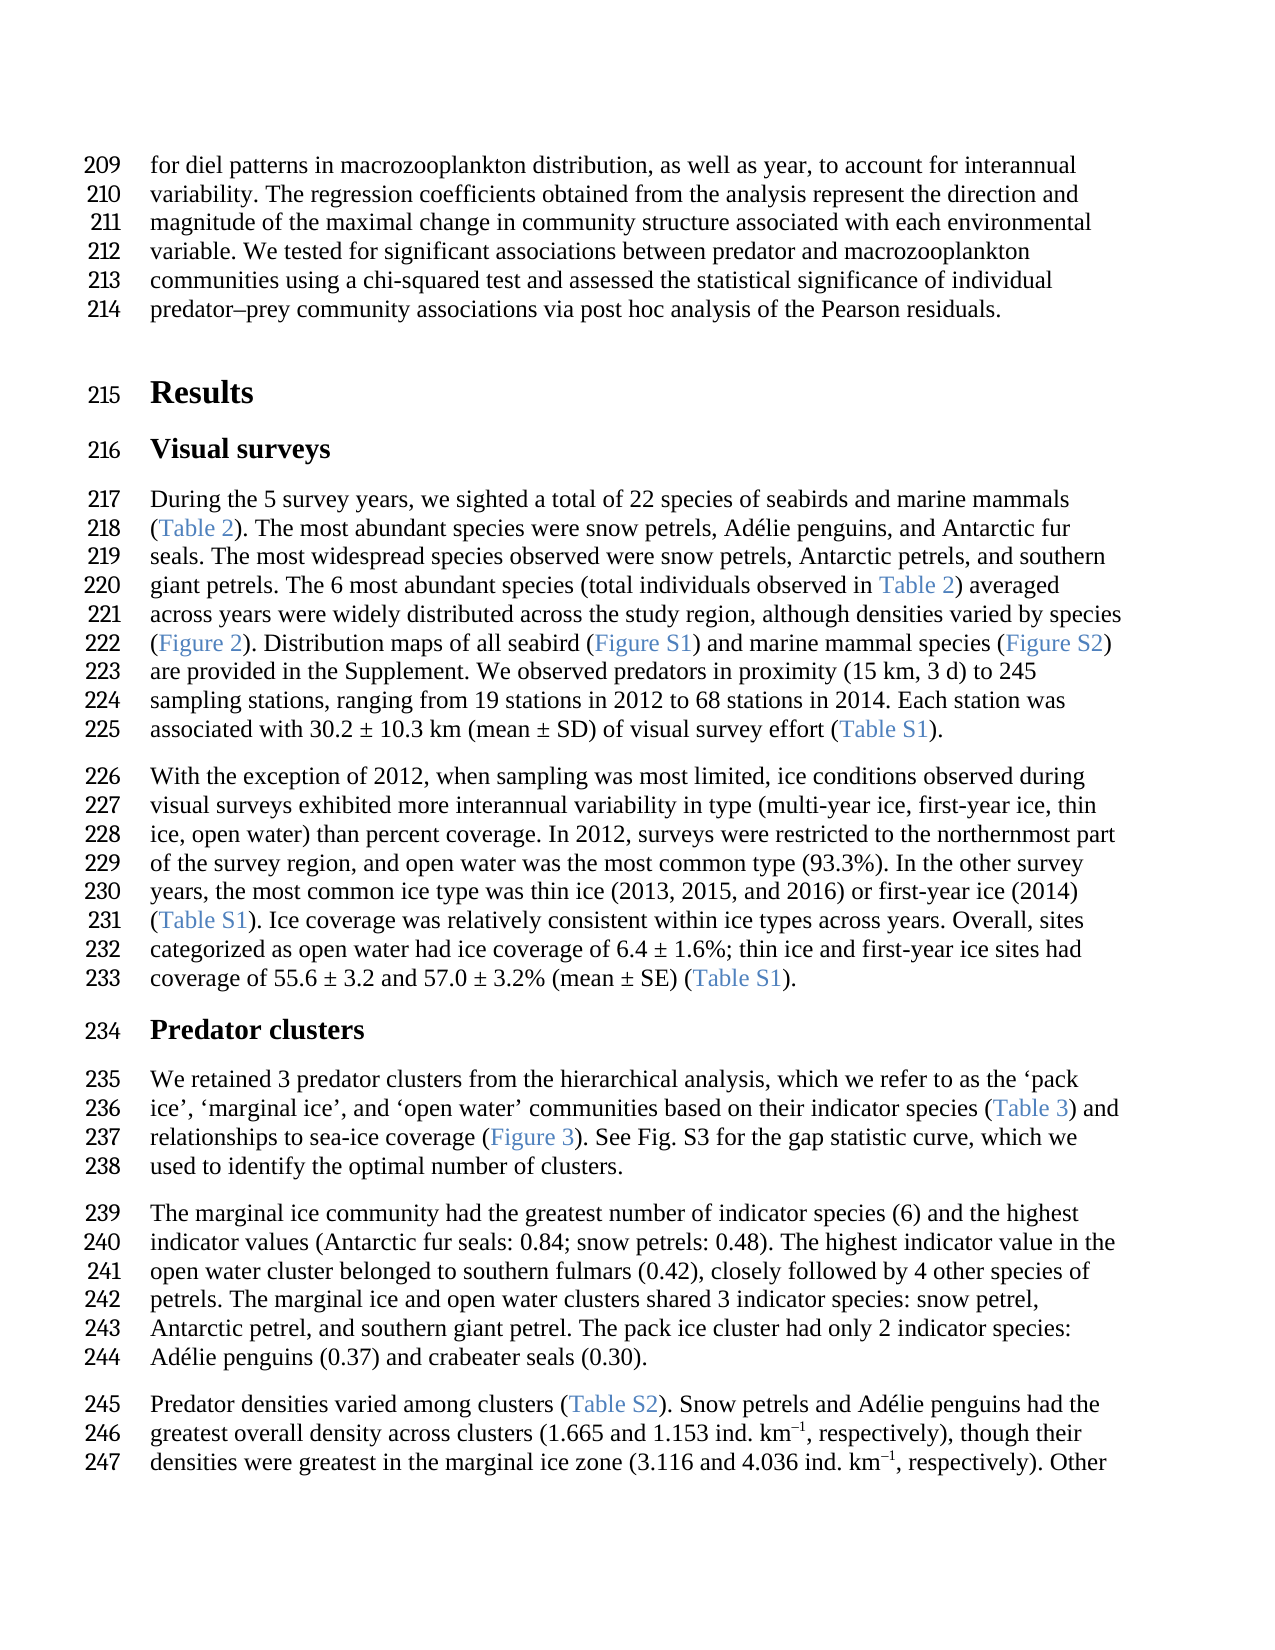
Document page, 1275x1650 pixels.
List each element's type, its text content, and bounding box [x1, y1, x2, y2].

subtitle Predator clusters [150, 1012, 1125, 1046]
text The marginal ice community had the greatest number of indicator species (6) and the highest indicator values (Antarctic fur seals: 0.84; snow petrels: 0.48). The highest indicator value in the open water cluster belonged to southern fulmars (0.42), closely followed by 4 other species of petrels. The marginal ice and open water clusters shared 3 indicator species: snow petrel, Antarctic petrel, and southern giant petrel. The pack ice cluster had only 2 indicator species: Adélie penguins (0.37) and crabeater seals (0.30). [150, 1198, 1125, 1371]
subtitle Results [150, 372, 1125, 411]
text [150, 150, 1125, 322]
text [150, 1389, 1125, 1476]
text We retained 3 predator clusters from the hierarchical analysis, which we refer to as the ‘pack ice’, ‘marginal ice’, and ‘open water’ communities based on their indicator species (Table 3) and relationships to sea-ice coverage (Figure 3). See Fig. S3 for the gap statistic curve, which we used to identify the optimal number of clusters. [150, 1064, 1125, 1179]
text During the 5 survey years, we sighted a total of 22 species of seabirds and marine mammals (Table 2). The most abundant species were snow petrels, Adélie penguins, and Antarctic fur seals. The most widespread species observed were snow petrels, Antarctic petrels, and southern giant petrels. The 6 most abundant species (total individuals observed in Table 2) averaged across years were widely distributed across the study region, although densities varied by species (Figure 2). Distribution maps of all seabird (Figure S1) and marine mammal species (Figure S2) are provided in the Supplement. We observed predators in proximity (15 km, 3 d) to 245 sampling stations, ranging from 19 stations in 2012 to 68 stations in 2014. Each station was associated with 30.2 ± 10.3 km (mean ± SD) of visual survey effort (Table S1). [150, 484, 1125, 743]
subtitle Visual surveys [150, 432, 1125, 465]
text With the exception of 2012, when sampling was most limited, ice conditions observed during visual surveys exhibited more interannual variability in type (multi-year ice, first-year ice, thin ice, open water) than percent coverage. In 2012, surveys were restricted to the northernmost part of the survey region, and open water was the most common type (93.3%). In the other survey years, the most common ice type was thin ice (2013, 2015, and 2016) or first-year ice (2014) (Table S1). Ice coverage was relatively consistent within ice types across years. Overall, sites categorized as open water had ice coverage of 6.4 ± 1.6%; thin ice and first-year ice sites had coverage of 55.6 ± 3.2 and 57.0 ± 3.2% (mean ± SE) (Table S1). [150, 761, 1125, 991]
